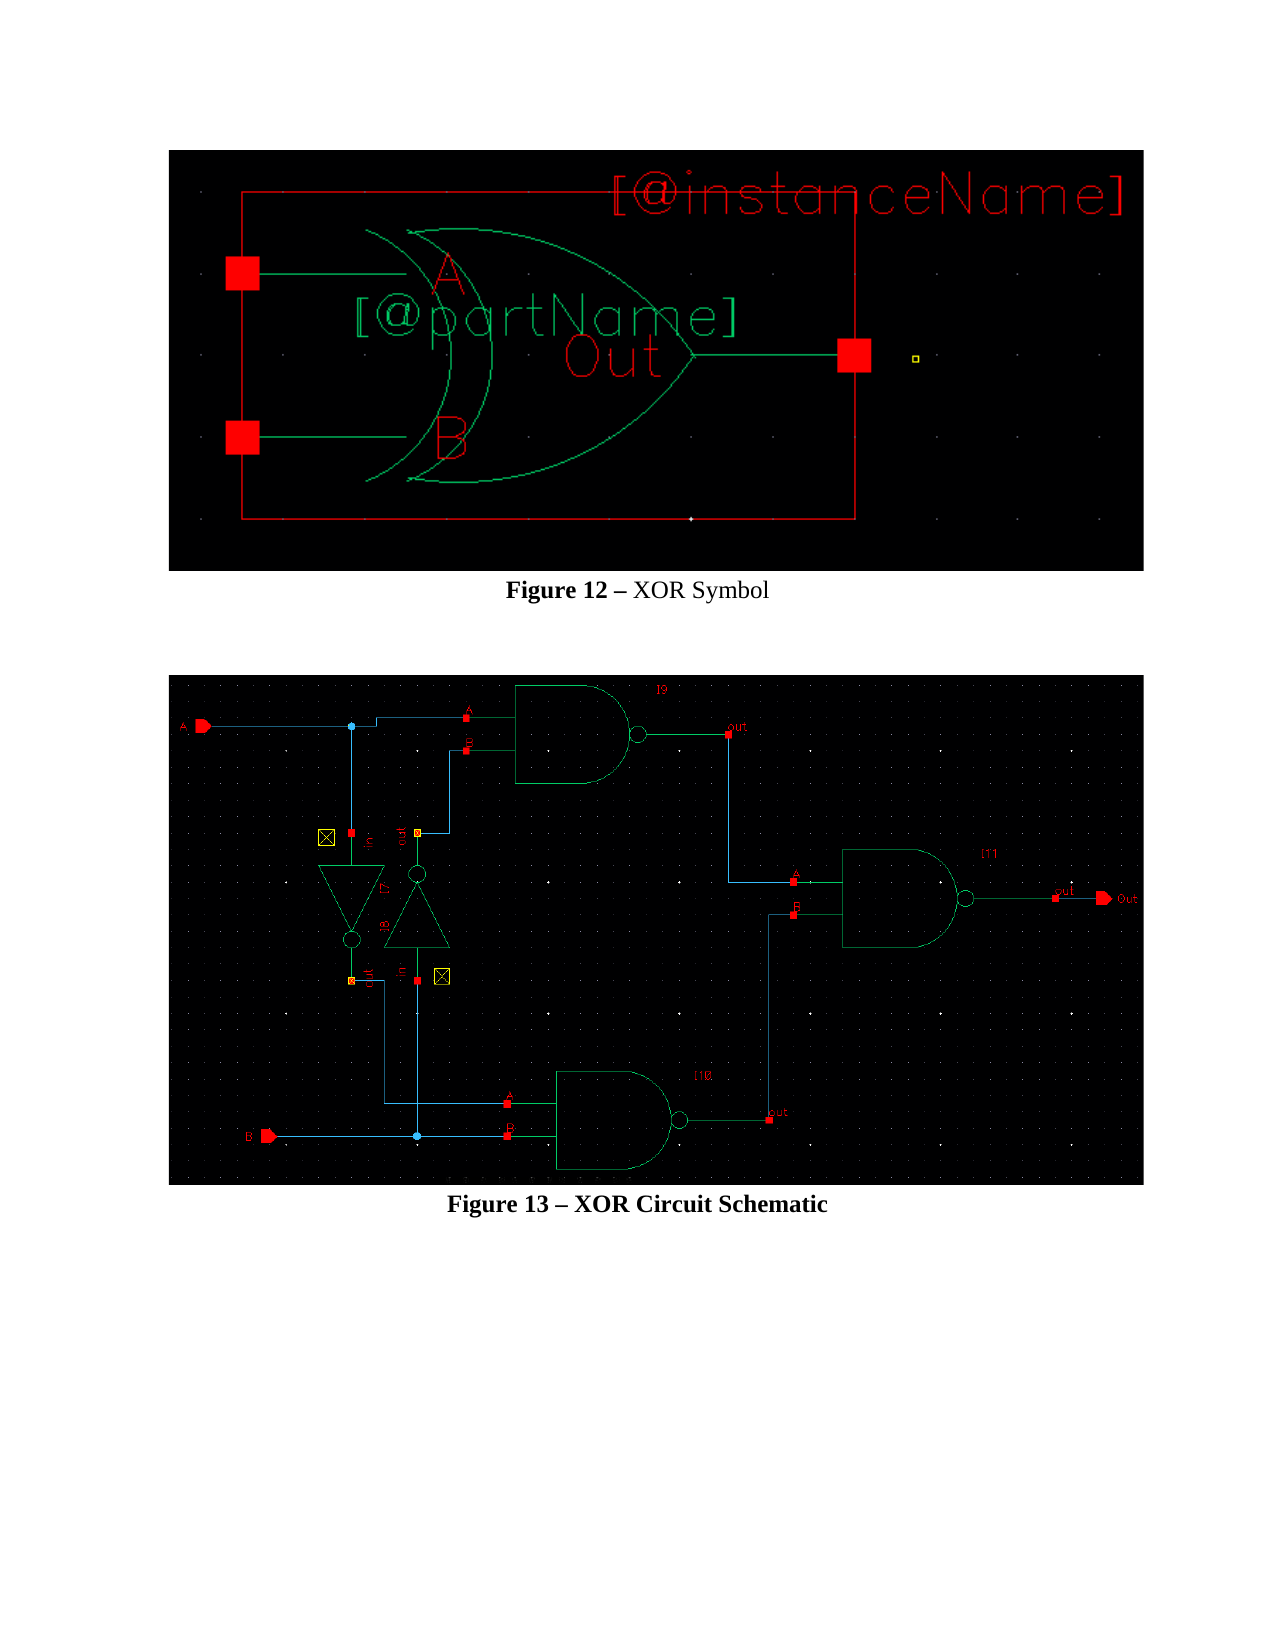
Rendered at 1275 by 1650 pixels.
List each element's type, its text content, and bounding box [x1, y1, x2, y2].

text Figure 12 – XOR Symbol [150, 150, 1125, 604]
text Figure 13 – XOR Circuit Schematic [150, 675, 1125, 1218]
